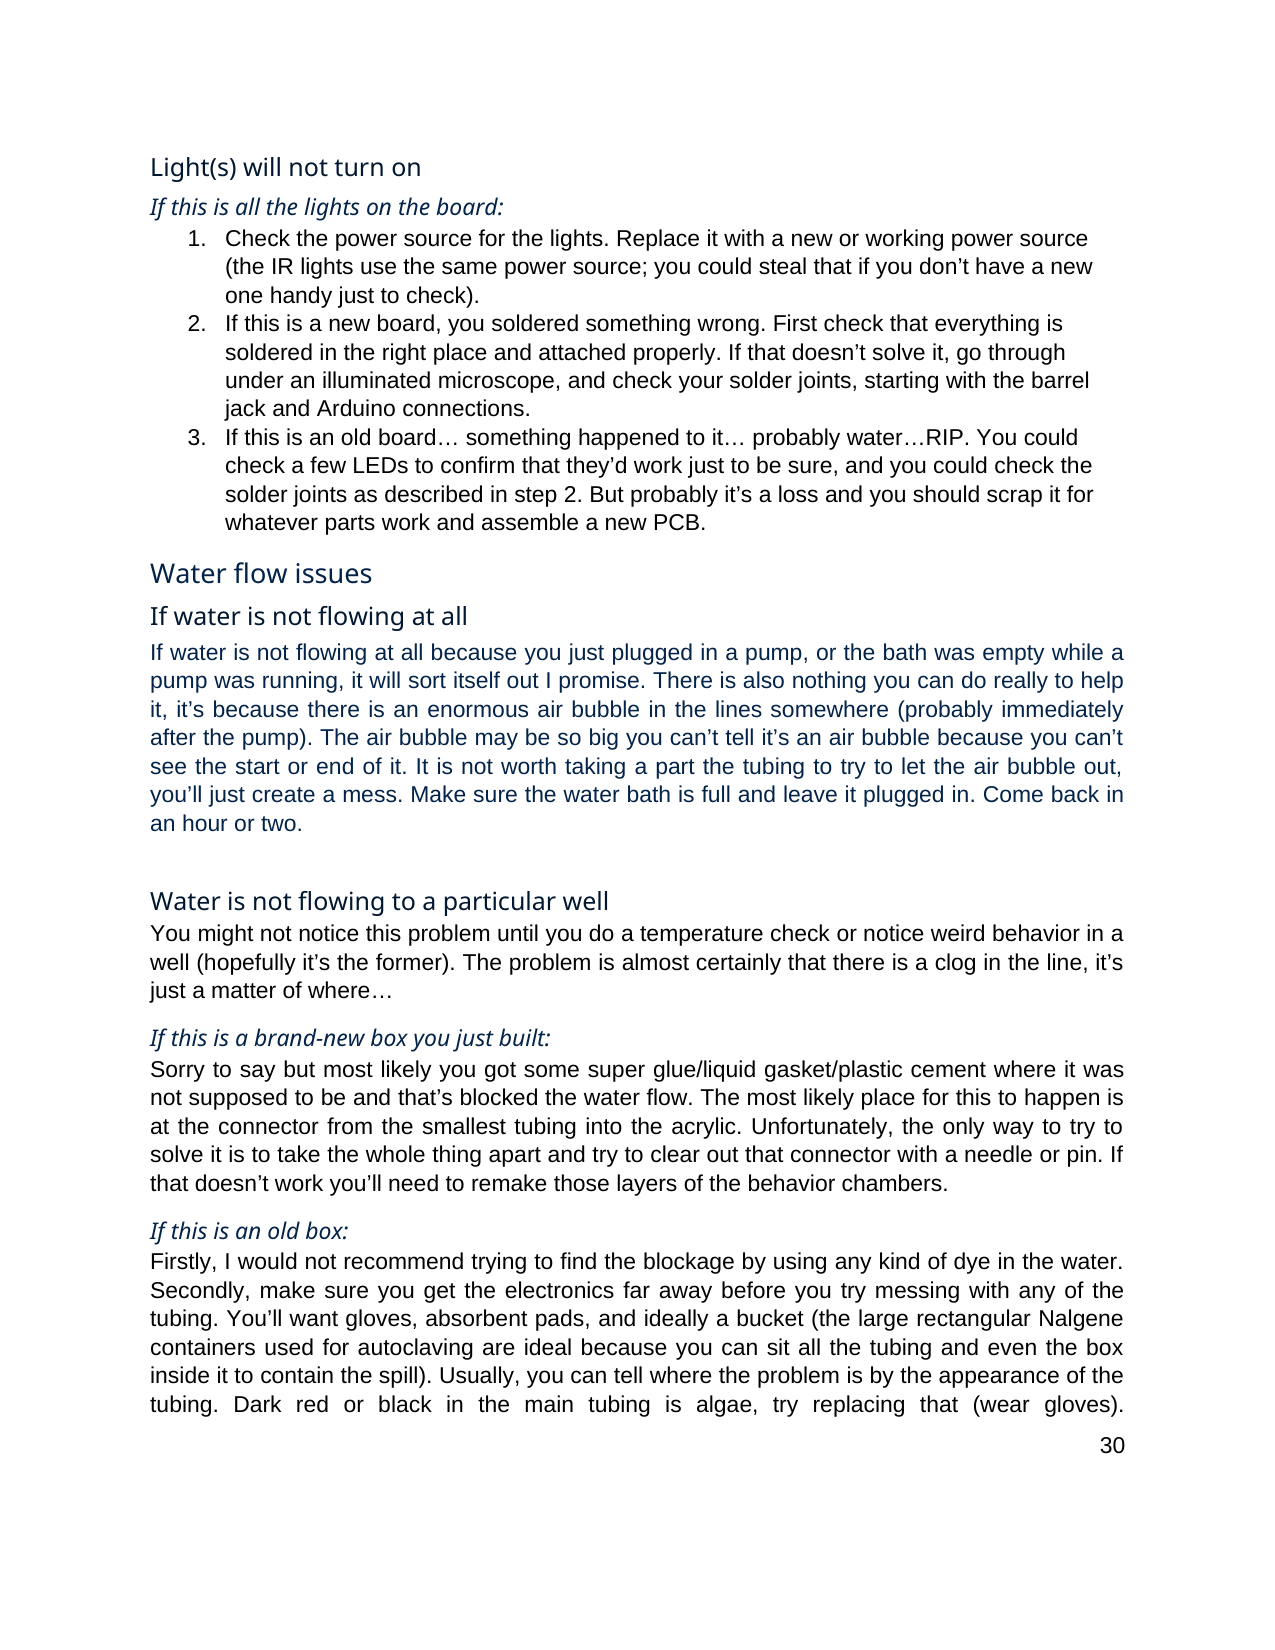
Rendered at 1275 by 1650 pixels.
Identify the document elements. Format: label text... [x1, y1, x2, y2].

subtitle Water flow issues [150, 554, 1125, 591]
list If this is an old board… something happened to it… probably water…RIP. You could check a few LEDs to confirm that they’d work just to be sure, and you could check the solder joints as described in step 2. But probably it’s a loss and you should scrap it for whatever parts work and assemble a new PCB. [187, 424, 1125, 535]
subtitle If water is not flowing at all [150, 598, 1125, 632]
subtitle If this is all the lights on the board: [150, 191, 1125, 222]
text You might not notice this problem until you do a temperature check or notice weird behavior in a well (hopefully it’s the former). The problem is almost certainly that there is a clog in the line, it’s just a matter of where… [150, 920, 1125, 1003]
subtitle If this is a brand-new box you just built: [150, 1022, 1125, 1053]
subtitle If this is an old box: [150, 1214, 1125, 1246]
subtitle If water is not flowing at all because you just plugged in a pump, or the bath was empty while a pump was running, it will sort itself out I promise. There is also nothing you can do really to help it, it’s because there is an enormous air bubble in the lines somewhere (probably immediately after the pump). The air bubble may be so big you can’t tell it’s an air bubble because you can’t see the start or end of it. It is not worth taking a part the tubing to try to let the air bubble out, you’ll just create a mess. Make sure the water bath is full and leave it plugged in. Come back in an hour or two. [150, 639, 1125, 836]
subtitle Water is not flowing to a particular well [150, 883, 1125, 917]
list If this is a new board, you soldered something wrong. First check that everything is soldered in the right place and attached properly. If that doesn’t solve it, go through under an illuminated microscope, and check your solder joints, starting with the barrel jack and Arduino connections. [187, 310, 1125, 422]
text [150, 1248, 1125, 1417]
list Check the power source for the lights. Replace it with a new or working power source (the IR lights use the same power source; you could steal that if you don’t have a new one handy just to check). [187, 225, 1125, 308]
text Sorry to say but most likely you got some super glue/liquid gasket/plastic cement where it was not supposed to be and that’s blocked the water flow. The most likely place for this to happen is at the connector from the smallest tubing into the acrylic. Unfortunately, the only way to try to solve it is to take the whole thing apart and try to clear out that connector with a needle or pin. If that doesn’t work you’ll need to remake those layers of the behavior chambers. [150, 1056, 1125, 1196]
subtitle Light(s) will not turn on [150, 150, 1125, 184]
